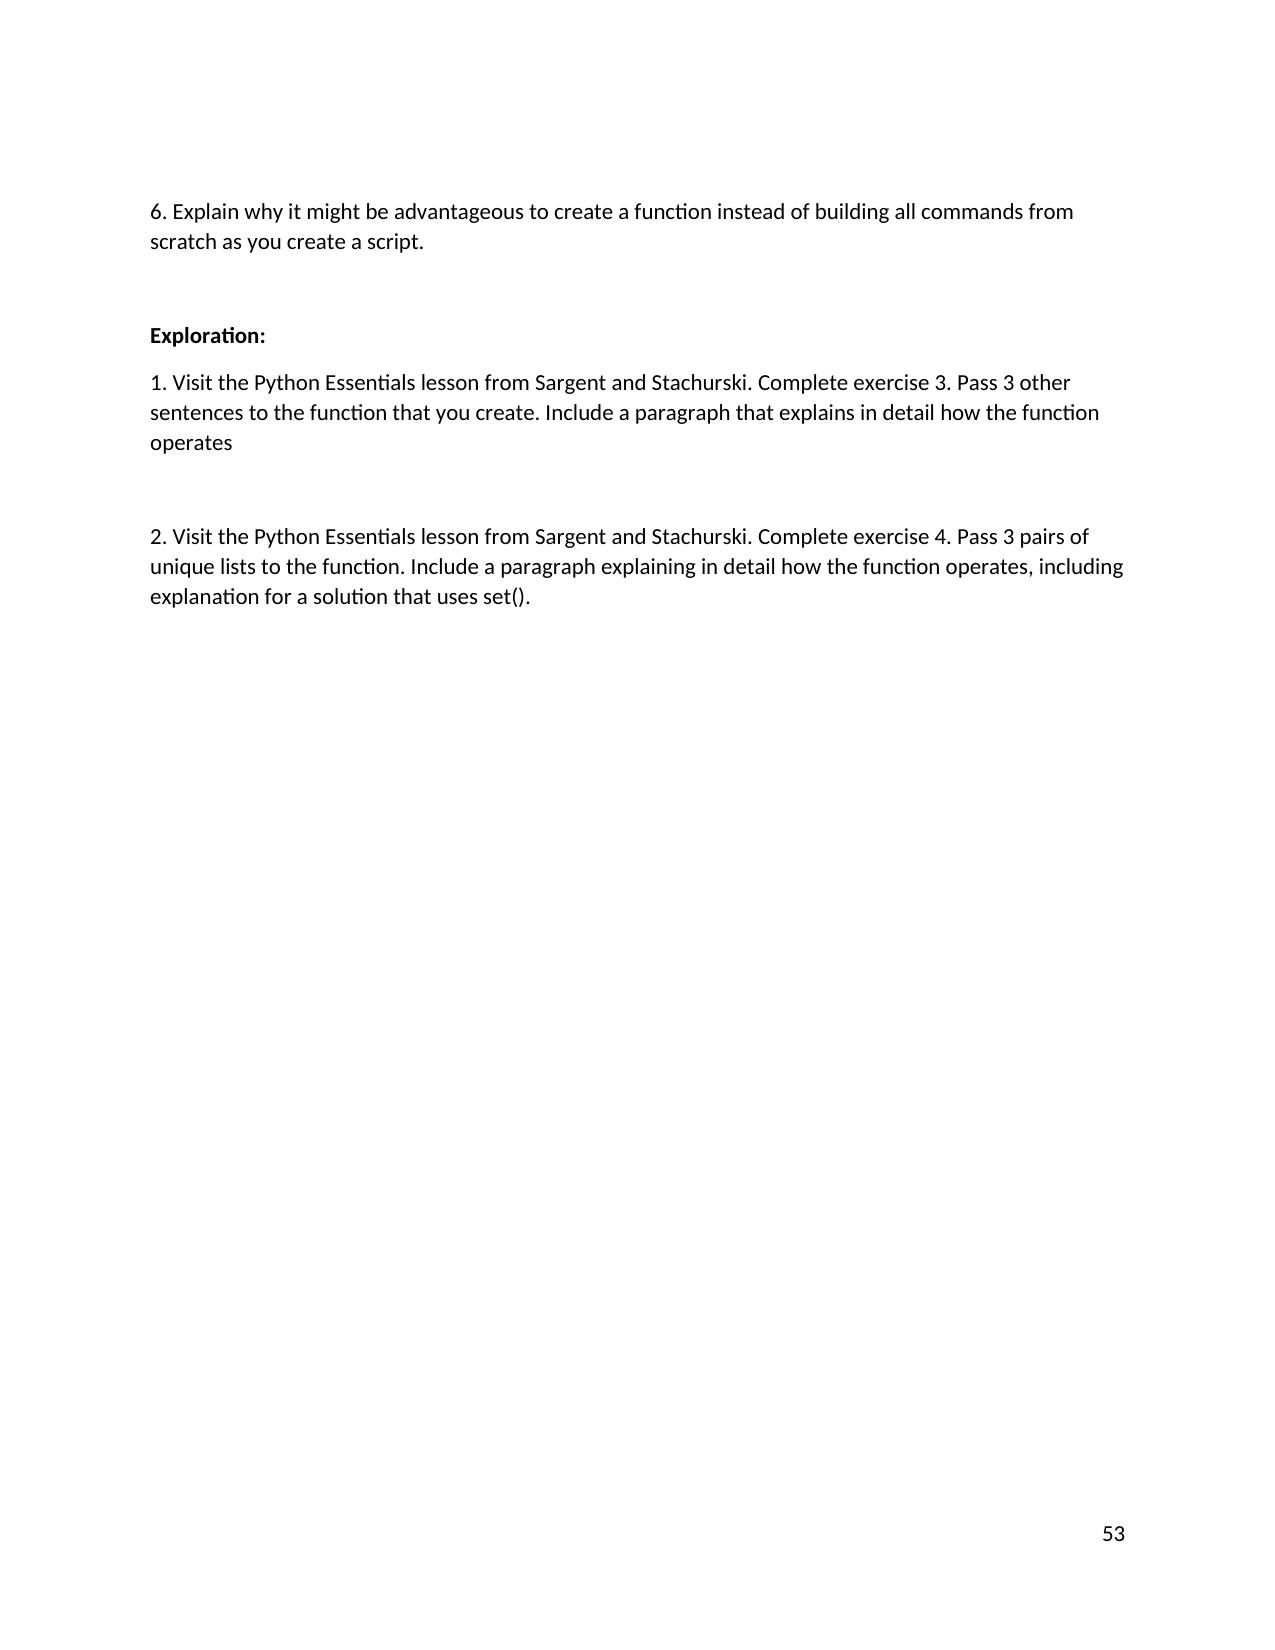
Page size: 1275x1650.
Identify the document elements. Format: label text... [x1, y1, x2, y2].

text 1. Visit the Python Essentials lesson from Sargent and Stachurski. Complete exercise 3. Pass 3 other sentences to the function that you create. Include a paragraph that explains in detail how the function operates [150, 368, 1125, 456]
text Exploration: [150, 321, 1125, 349]
text 6. Explain why it might be advantageous to create a function instead of building all commands from scratch as you create a script. [150, 197, 1125, 255]
text 2. Visit the Python Essentials lesson from Sargent and Stachurski. Complete exercise 4. Pass 3 pairs of unique lists to the function. Include a paragraph explaining in detail how the function operates, including explanation for a solution that uses set(). [150, 522, 1125, 610]
